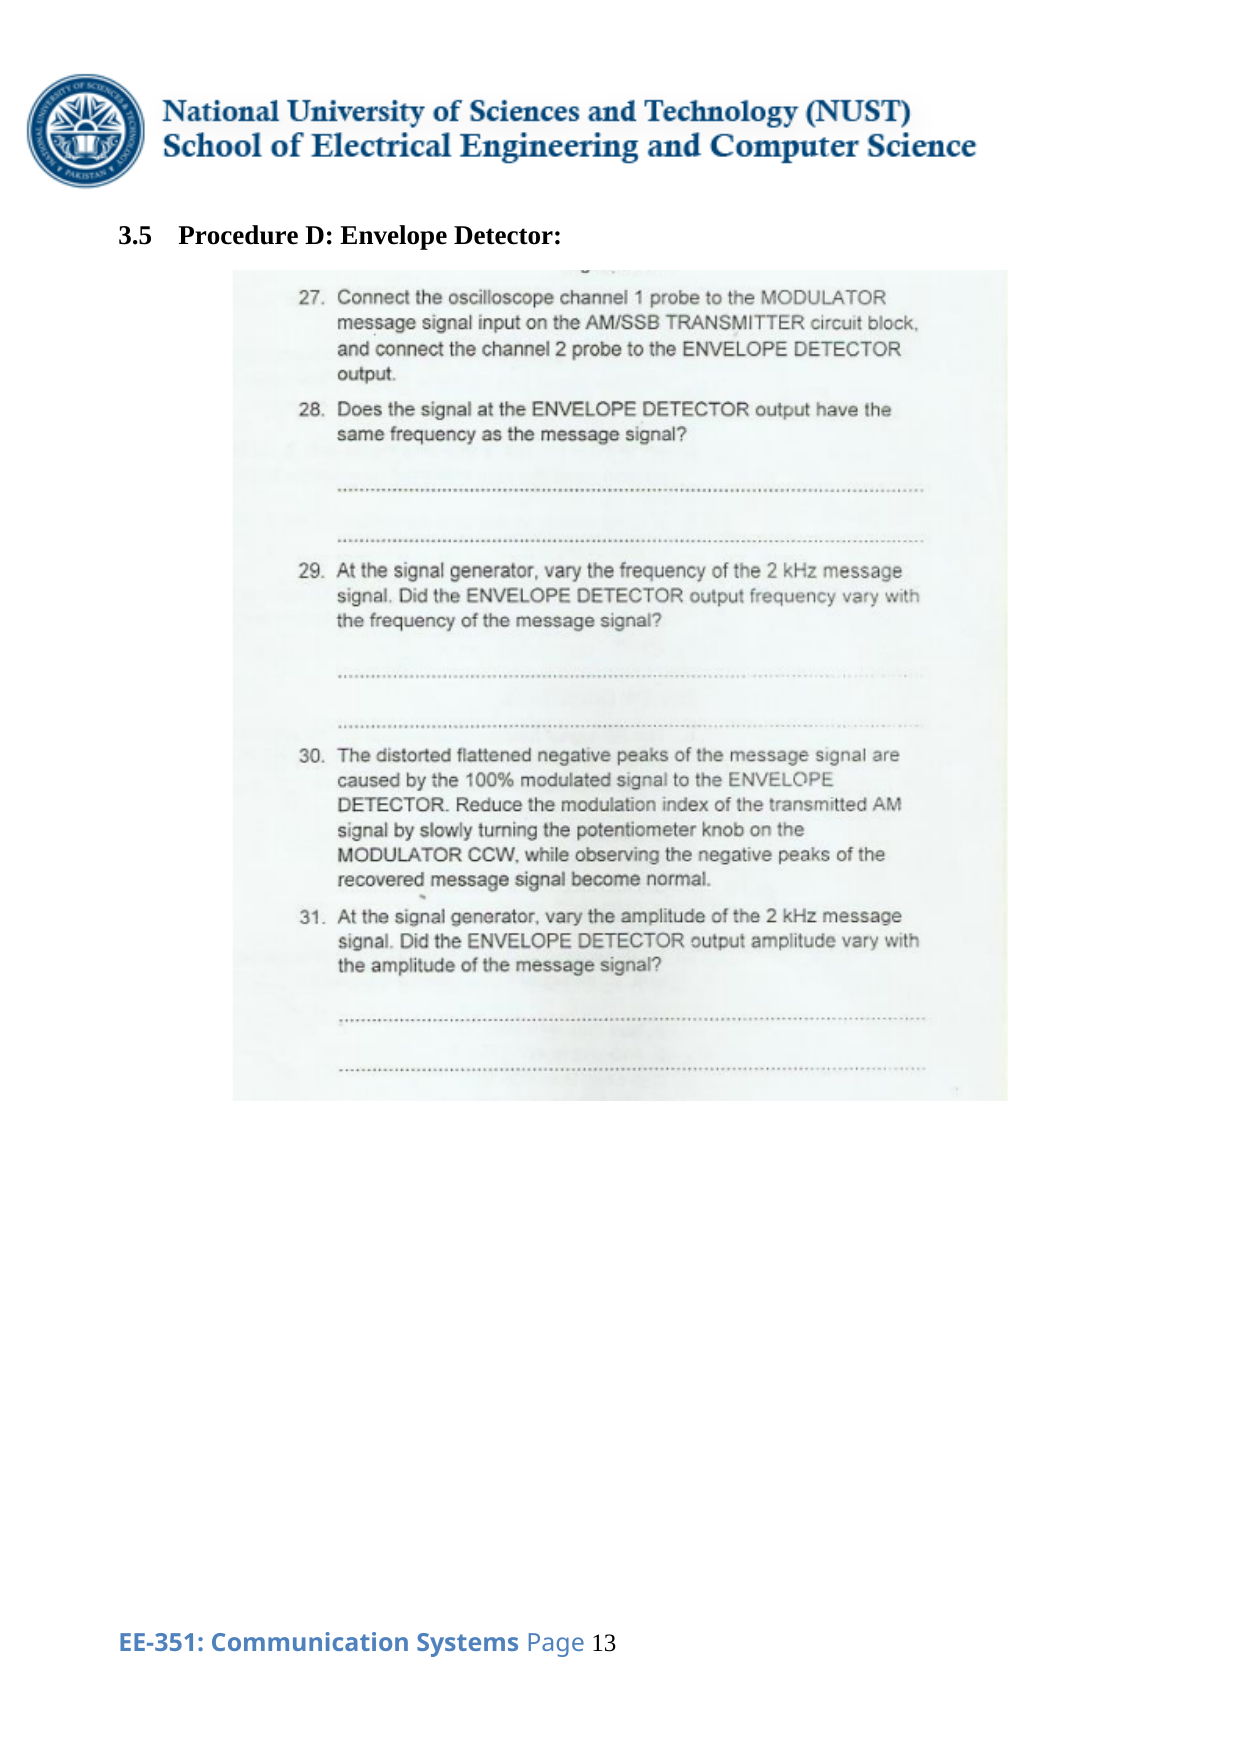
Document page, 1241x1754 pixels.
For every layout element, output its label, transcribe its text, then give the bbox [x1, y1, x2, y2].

subtitle Procedure D: Envelope Detector: [118, 219, 1122, 250]
picture [14, 68, 990, 199]
picture [232, 270, 1008, 1101]
